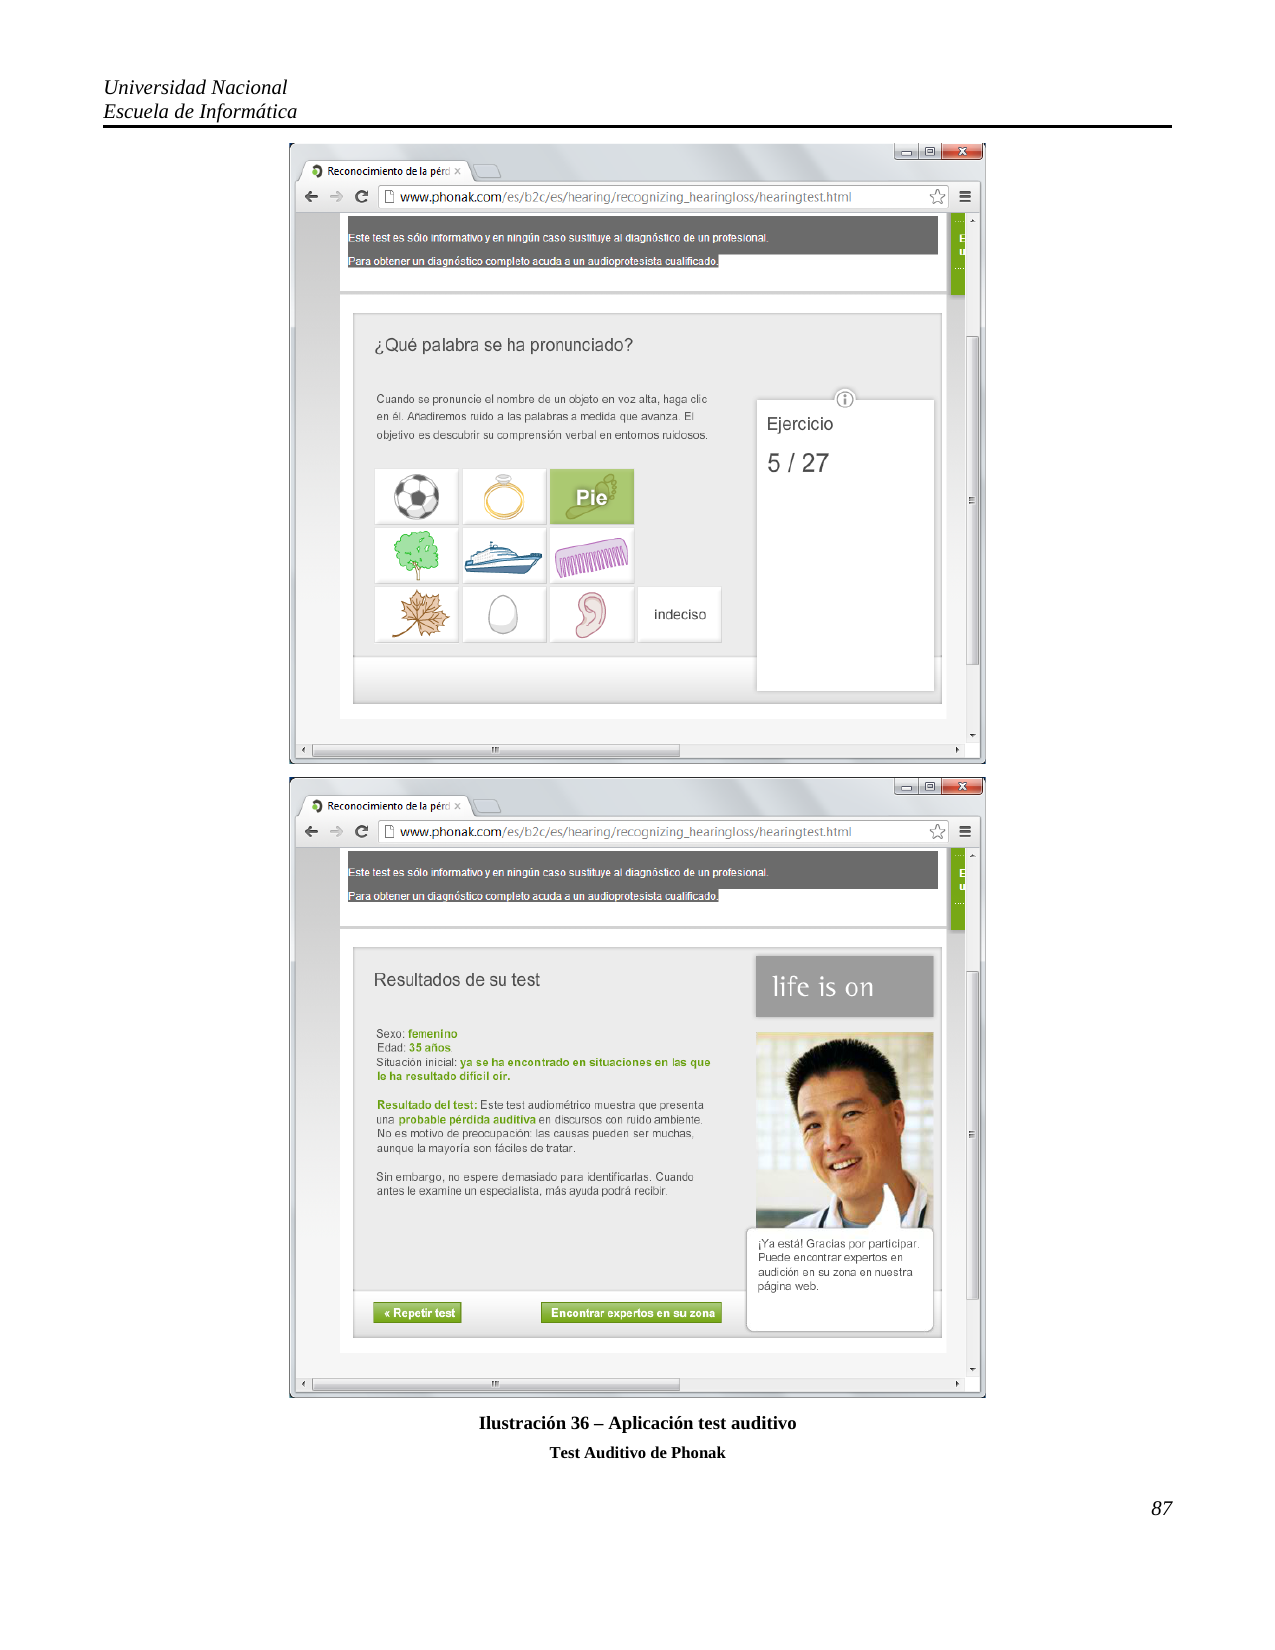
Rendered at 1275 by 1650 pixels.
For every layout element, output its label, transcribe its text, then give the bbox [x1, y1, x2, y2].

picture [289, 143, 986, 764]
picture [289, 777, 986, 1398]
